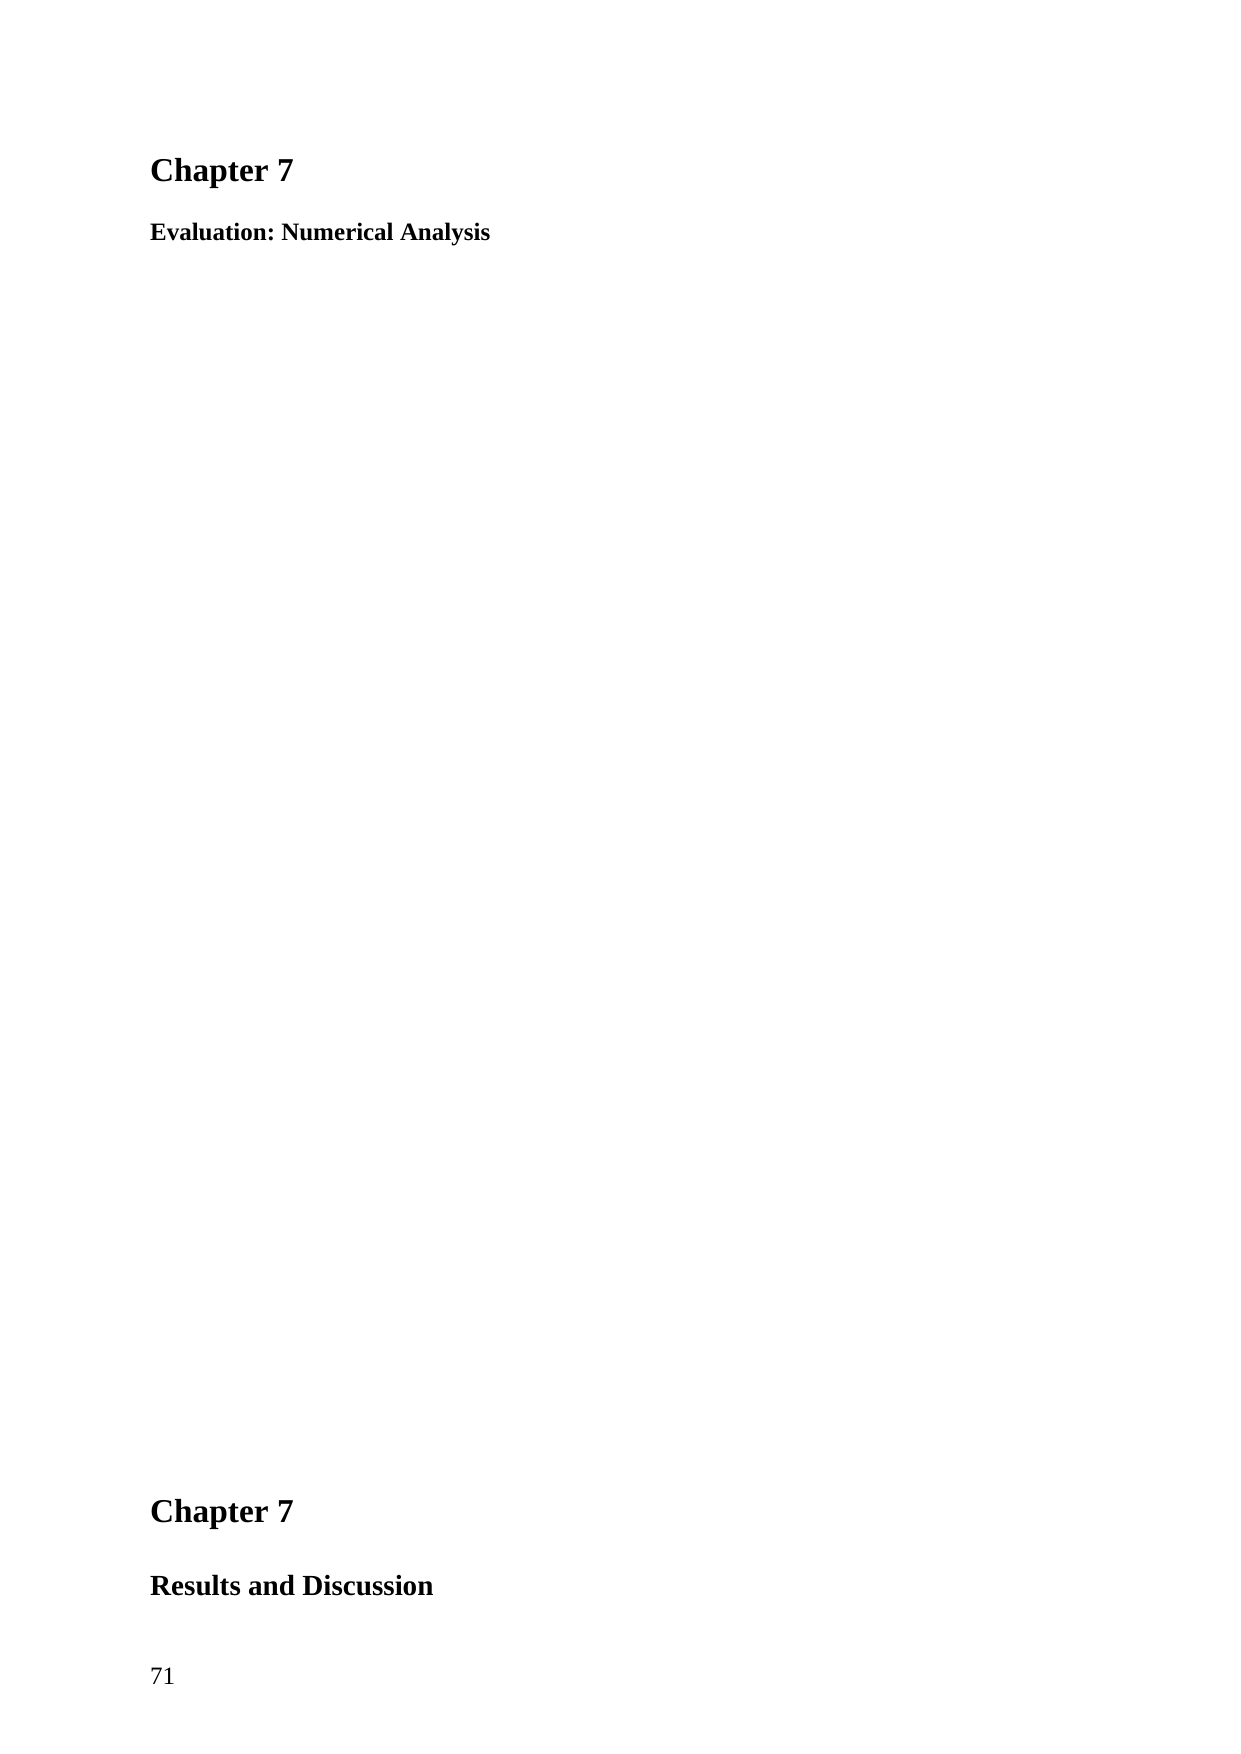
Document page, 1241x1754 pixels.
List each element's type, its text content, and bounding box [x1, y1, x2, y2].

text Results and Discussion [150, 1568, 1090, 1602]
text Evaluation: Numerical Analysis [150, 217, 1090, 246]
text Chapter 7 [150, 1492, 1090, 1530]
text Chapter 7 [150, 150, 1090, 188]
